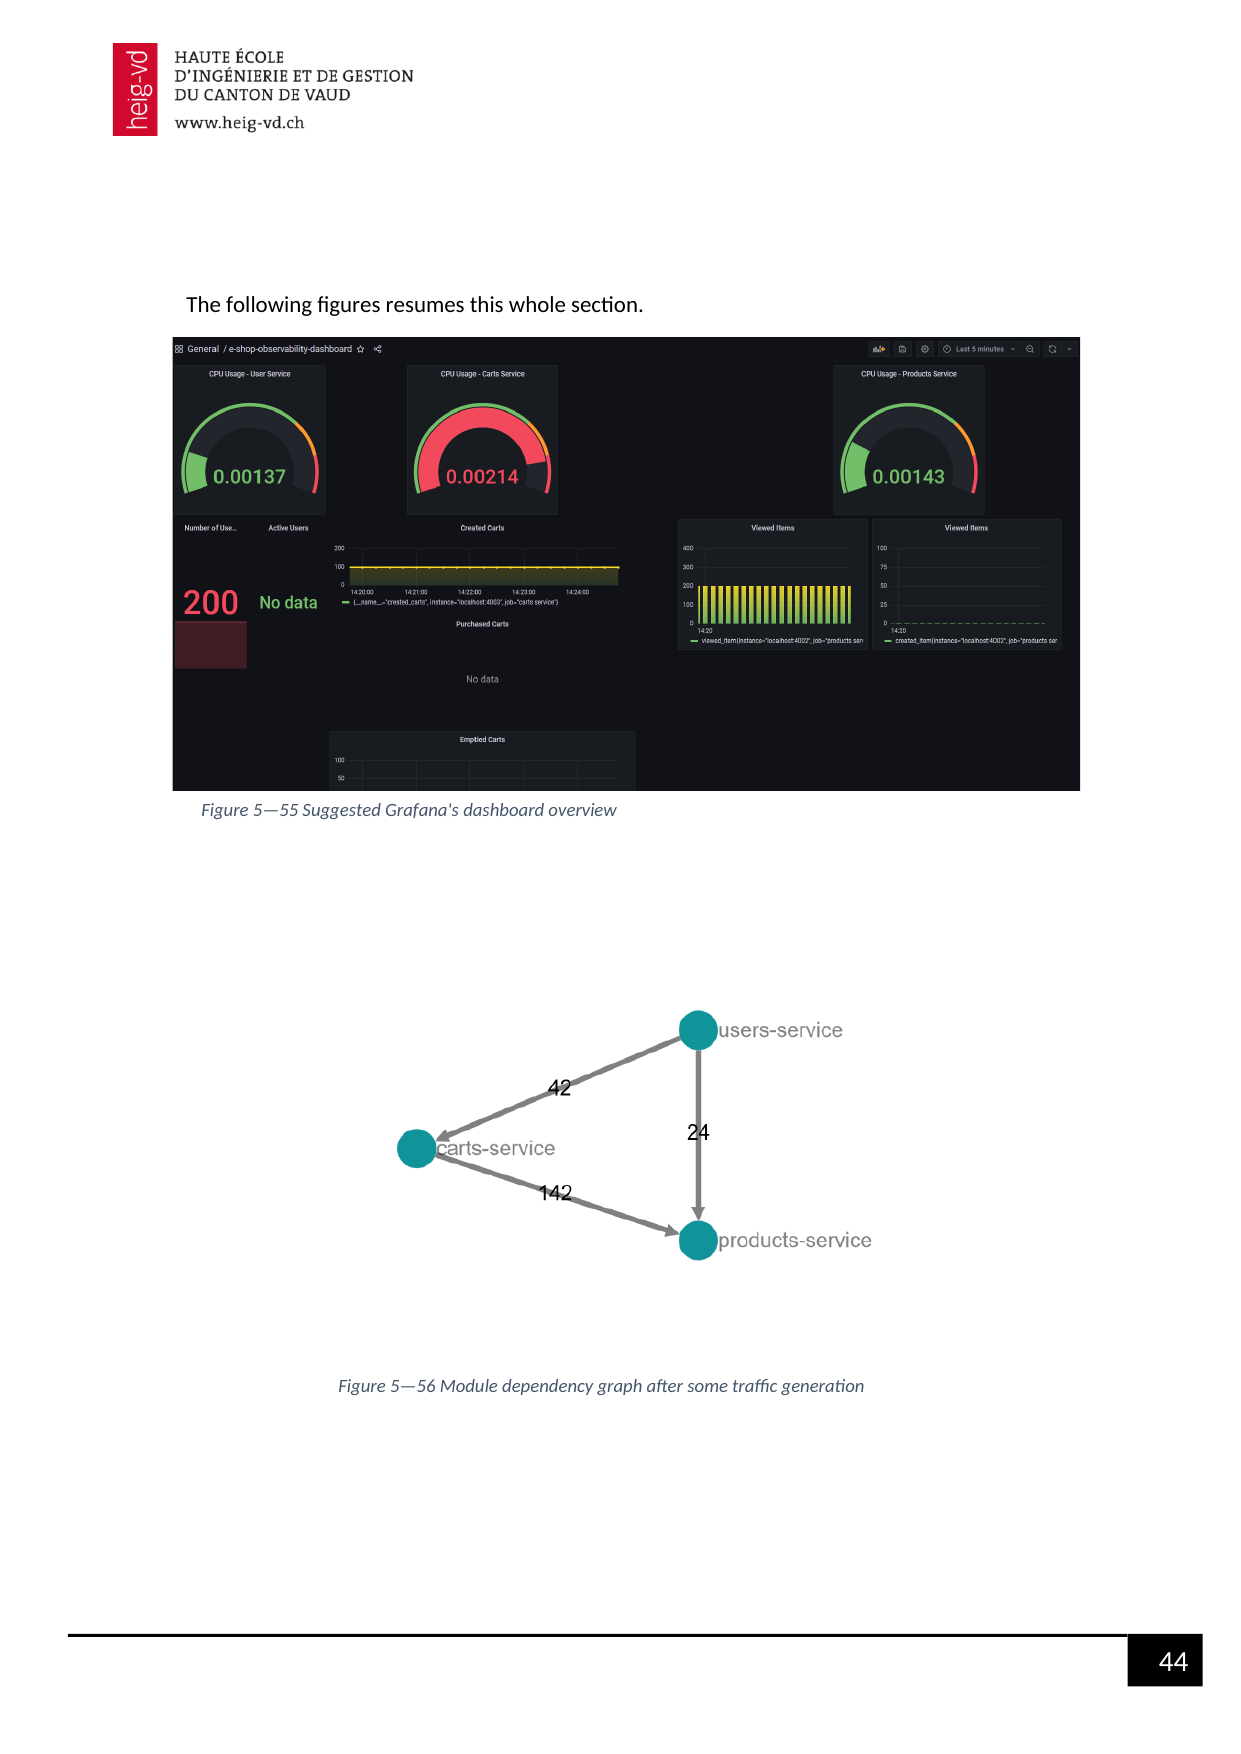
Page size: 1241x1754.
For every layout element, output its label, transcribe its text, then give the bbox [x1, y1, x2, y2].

text The following figures resumes this whole section. [186, 291, 1128, 319]
picture [172, 337, 1080, 791]
picture [112, 43, 413, 136]
picture [216, 885, 989, 1364]
